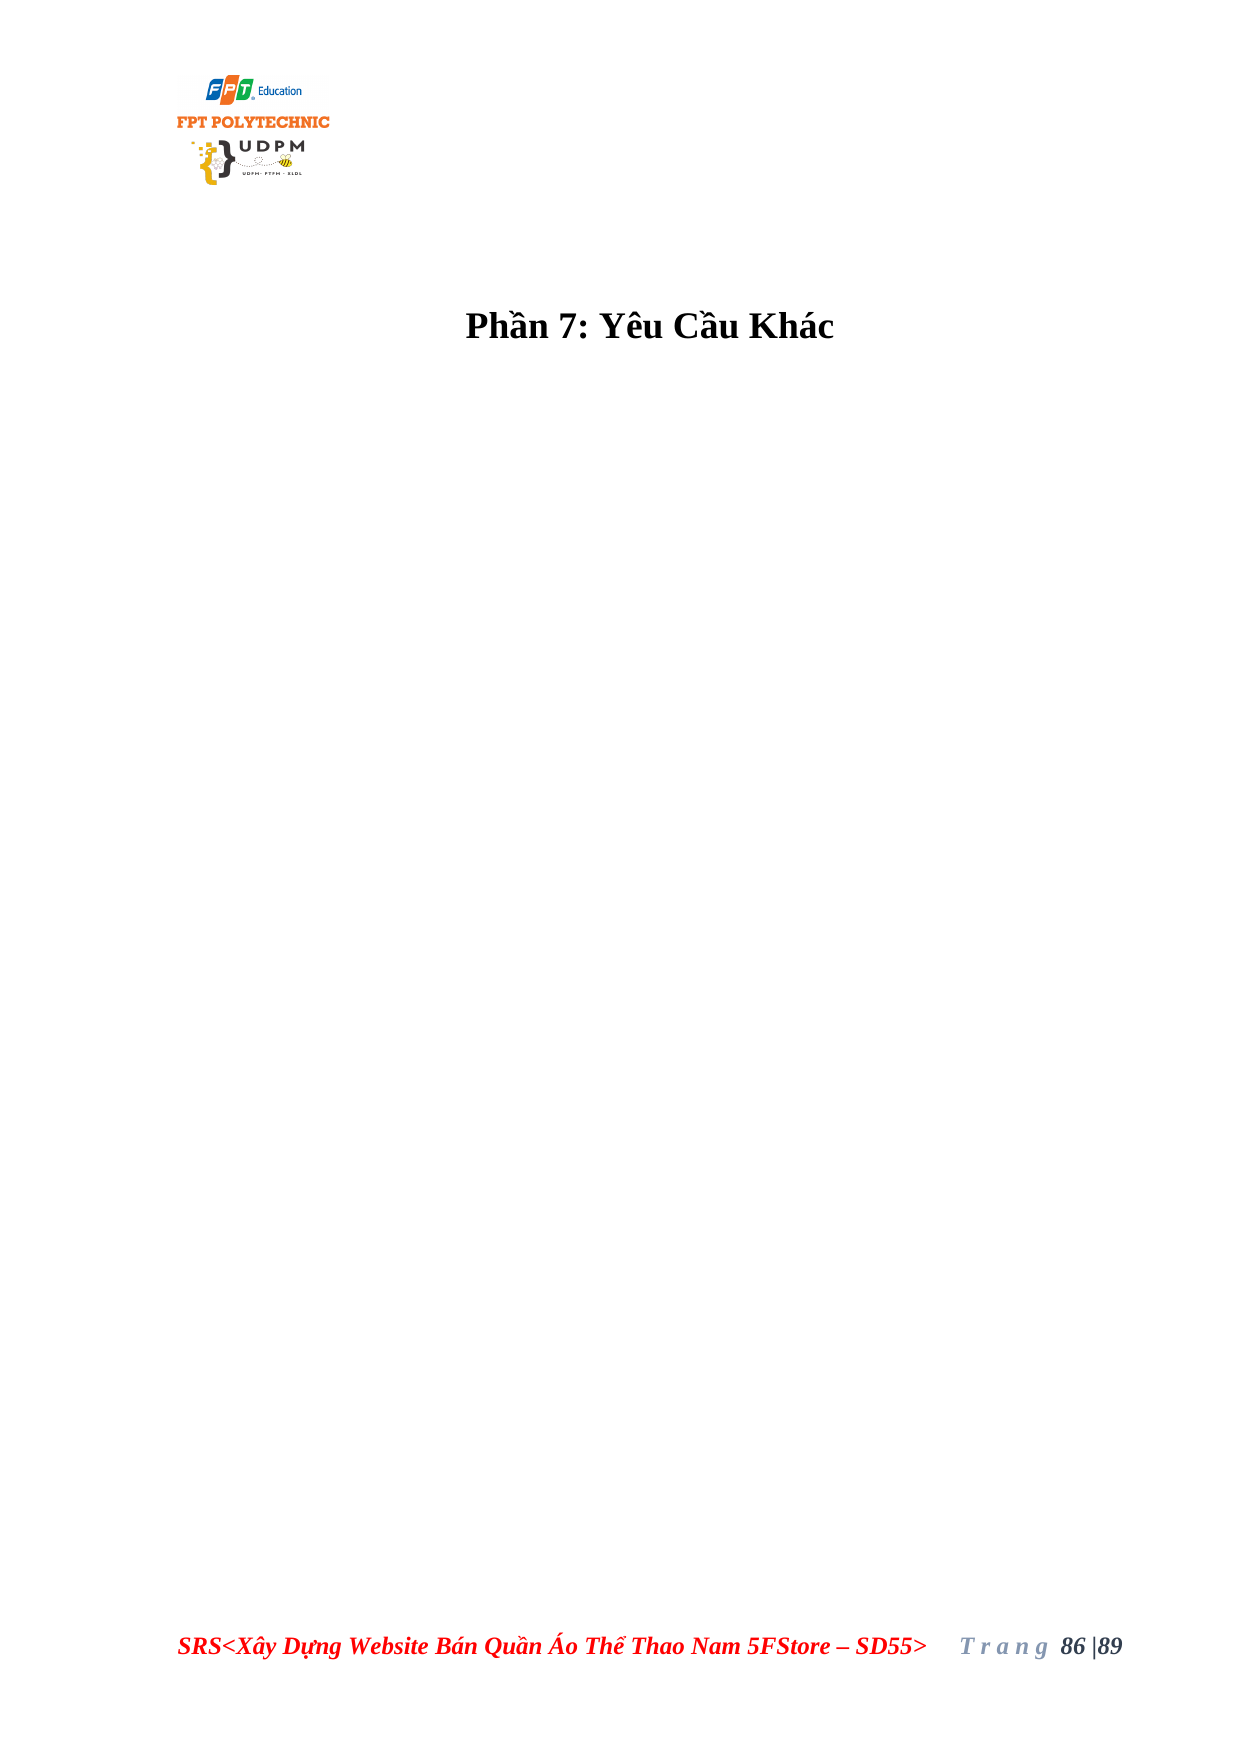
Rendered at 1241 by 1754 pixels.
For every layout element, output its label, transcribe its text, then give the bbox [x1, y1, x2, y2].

picture [177, 75, 330, 128]
picture [177, 129, 335, 196]
subtitle Phần 7: Yêu Cầu Khác [177, 304, 1122, 347]
